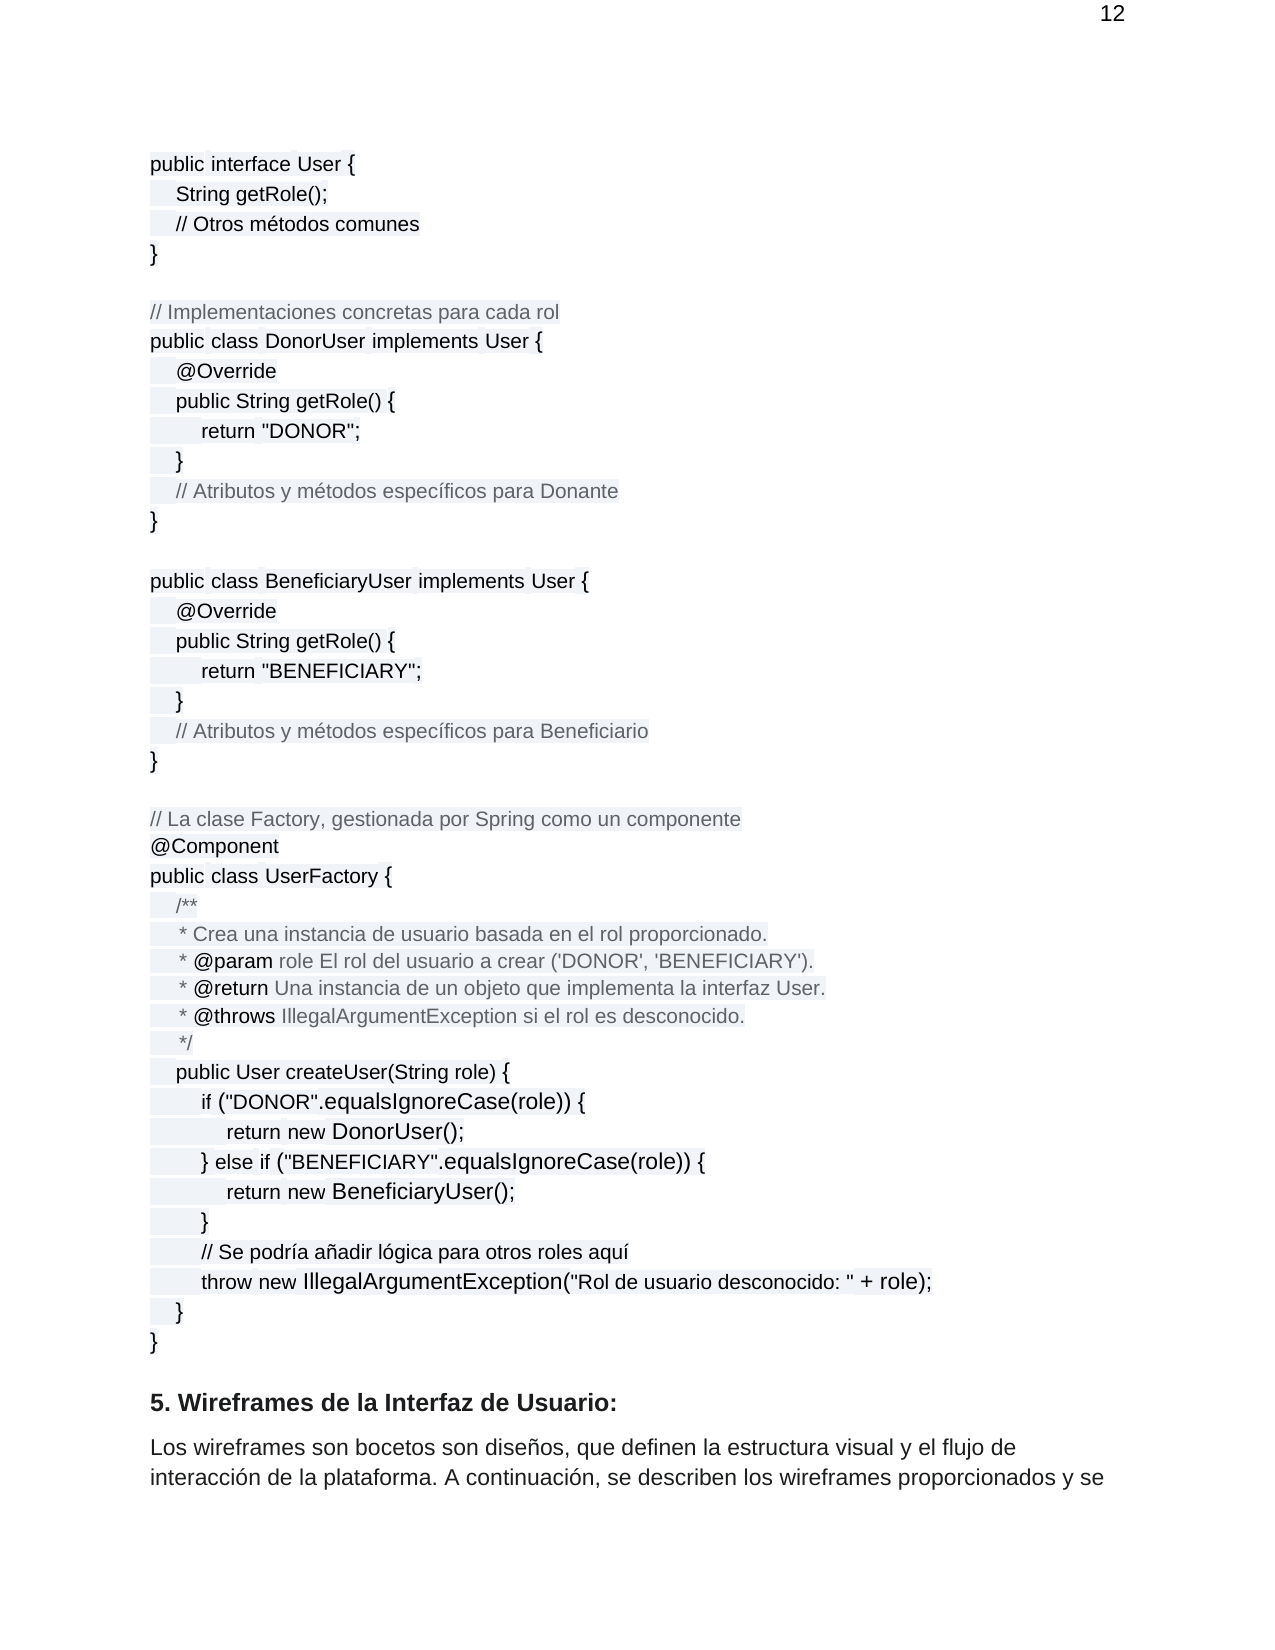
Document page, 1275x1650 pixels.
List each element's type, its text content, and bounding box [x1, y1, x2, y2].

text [150, 1433, 1125, 1490]
subtitle 5. Wireframes de la Interfaz de Usuario: [150, 1388, 1125, 1417]
